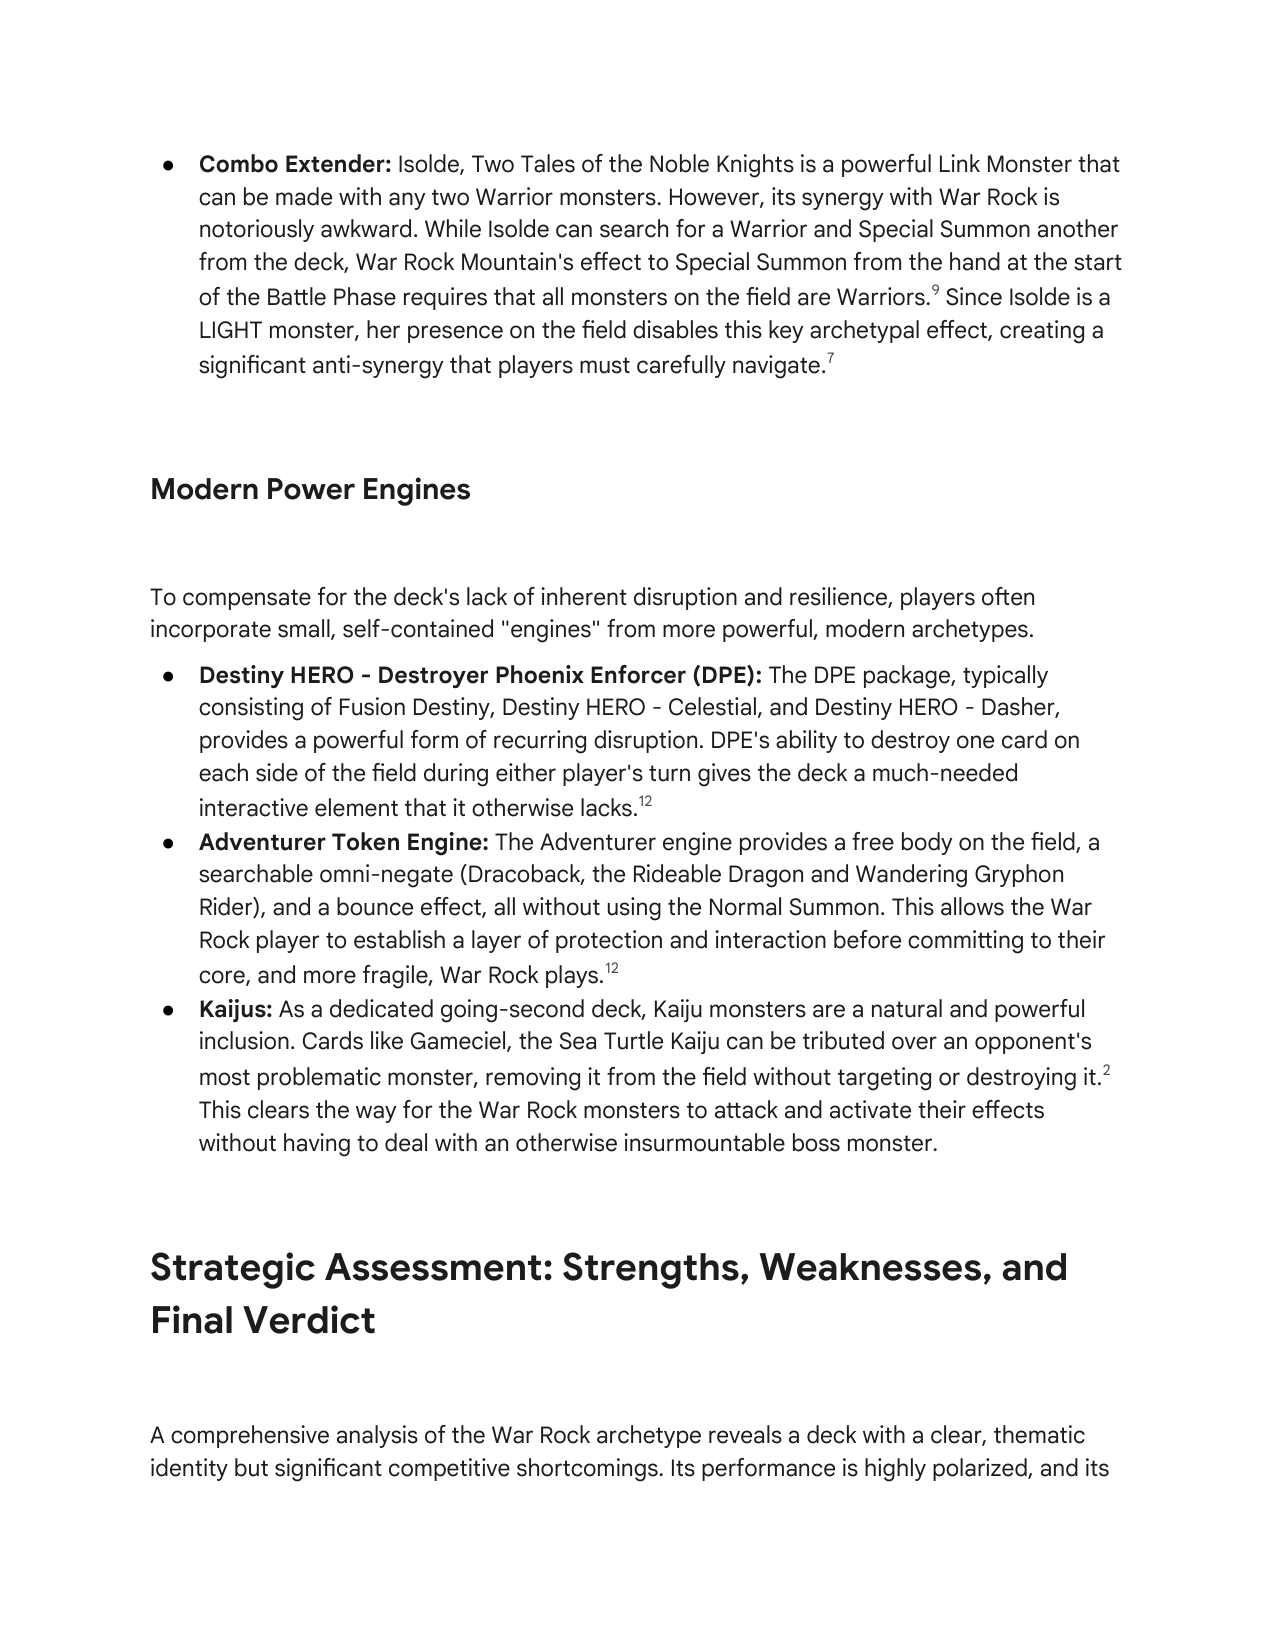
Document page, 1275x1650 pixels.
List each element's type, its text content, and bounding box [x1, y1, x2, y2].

list Kaijus: As a dedicated going-second deck, Kaiju monsters are a natural and powerful inclusion. Cards like Gameciel, the Sea Turtle Kaiju can be tributed over an opponent's most problematic monster, removing it from the field without targeting or destroying it.2 This clears the way for the War Rock monsters to attack and activate their effects without having to deal with an otherwise insurmountable boss monster. [161, 995, 1125, 1157]
text To compensate for the deck's lack of inherent disruption and resilience, players often incorporate small, self-contained "engines" from more powerful, modern archetypes. [150, 583, 1125, 644]
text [150, 1421, 1125, 1483]
subtitle Strategic Assessment: Strengths, Weaknesses, and Final Verdict [150, 1244, 1125, 1345]
subtitle Modern Power Engines [150, 471, 1125, 508]
list Adventurer Token Engine: The Adventurer engine provides a free body on the field, a searchable omni-negate (Dracoback, the Rideable Dragon and Wandering Gryphon Rider), and a bounce effect, all without using the Normal Summon. This allows the War Rock player to establish a layer of protection and interaction before committing to their core, and more fragile, War Rock plays.12 [161, 828, 1125, 991]
list Destiny HERO - Destroyer Phoenix Enforcer (DPE): The DPE package, typically consisting of Fusion Destiny, Destiny HERO - Celestial, and Destiny HERO - Dasher, provides a powerful form of recurring disruption. DPE's ability to destroy one card on each side of the field during either player's turn gives the deck a much-needed interactive element that it otherwise lacks.12 [161, 661, 1125, 823]
list Combo Extender: Isolde, Two Tales of the Noble Knights is a powerful Link Monster that can be made with any two Warrior monsters. However, its synergy with War Rock is notoriously awkward. While Isolde can search for a Warrior and Special Summon another from the deck, War Rock Mountain's effect to Special Summon from the hand at the start of the Battle Phase requires that all monsters on the field are Warriors.9 Since Isolde is a LIGHT monster, her presence on the field disables this key archetypal effect, creating a significant anti-synergy that players must carefully navigate.7 [161, 150, 1125, 381]
